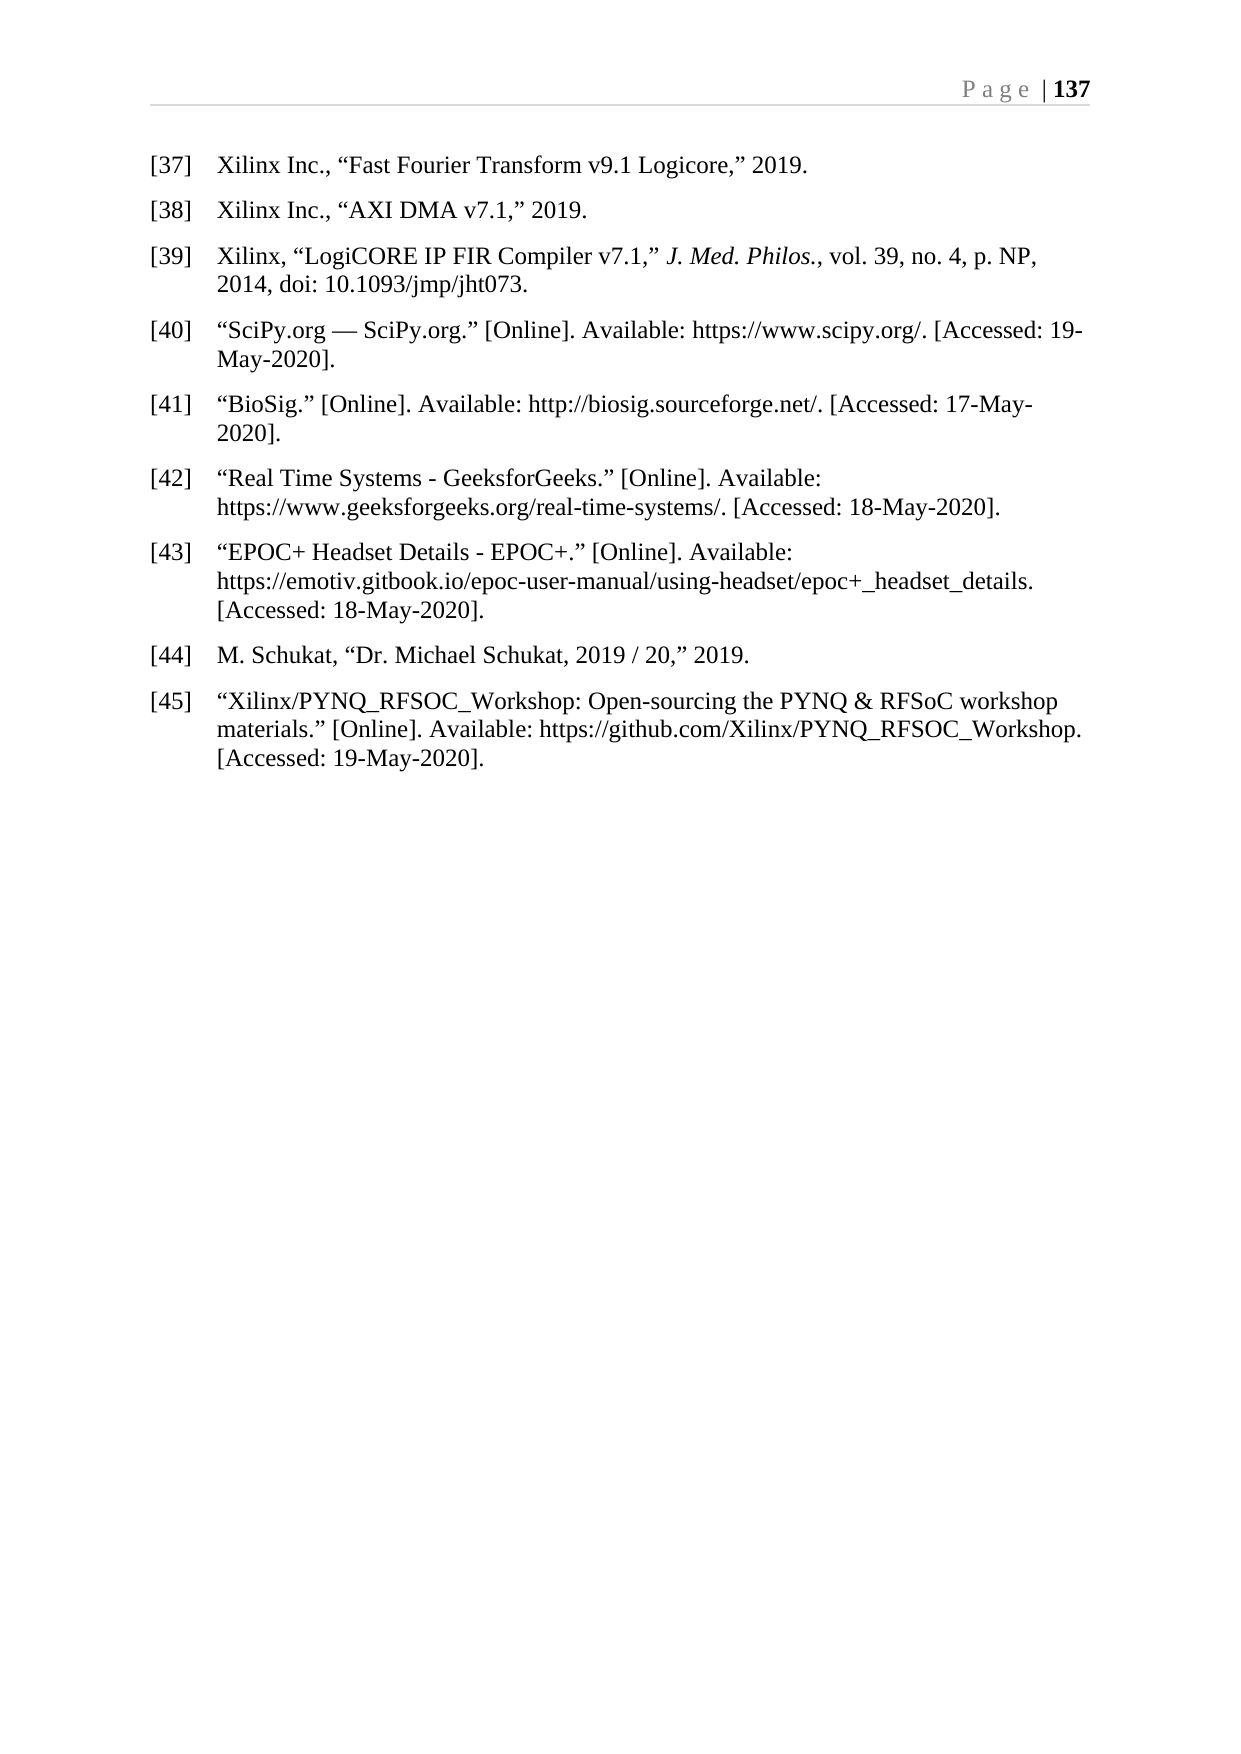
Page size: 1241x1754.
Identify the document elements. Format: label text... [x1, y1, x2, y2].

text [44] M. Schukat, “Dr. Michael Schukat, 2019 / 20,” 2019. [150, 640, 1090, 669]
text [45] “Xilinx/PYNQ_RFSOC_Workshop: Open-sourcing the PYNQ & RFSoC workshop materials.” [Online]. Available: https://github.com/Xilinx/PYNQ_RFSOC_Workshop. [Accessed: 19-May-2020]. [150, 686, 1090, 772]
text [37] Xilinx Inc., “Fast Fourier Transform v9.1 Logicore,” 2019. [150, 150, 1090, 179]
text [41] “BioSig.” [Online]. Available: http://biosig.sourceforge.net/. [Accessed: 17-May-2020]. [150, 389, 1090, 447]
text [40] “SciPy.org — SciPy.org.” [Online]. Available: https://www.scipy.org/. [Accessed: 19-May-2020]. [150, 315, 1090, 372]
text [42] “Real Time Systems - GeeksforGeeks.” [Online]. Available: https://www.geeksforgeeks.org/real-time-systems/. [Accessed: 18-May-2020]. [150, 463, 1090, 521]
text [43] “EPOC+ Headset Details - EPOC+.” [Online]. Available: https://emotiv.gitbook.io/epoc-user-manual/using-headset/epoc+_headset_details. [Accessed: 18-May-2020]. [150, 537, 1090, 624]
text [39] Xilinx, “LogiCORE IP FIR Compiler v7.1,” J. Med. Philos., vol. 39, no. 4, p. NP, 2014, doi: 10.1093/jmp/jht073. [150, 241, 1090, 298]
text [38] Xilinx Inc., “AXI DMA v7.1,” 2019. [150, 195, 1090, 224]
